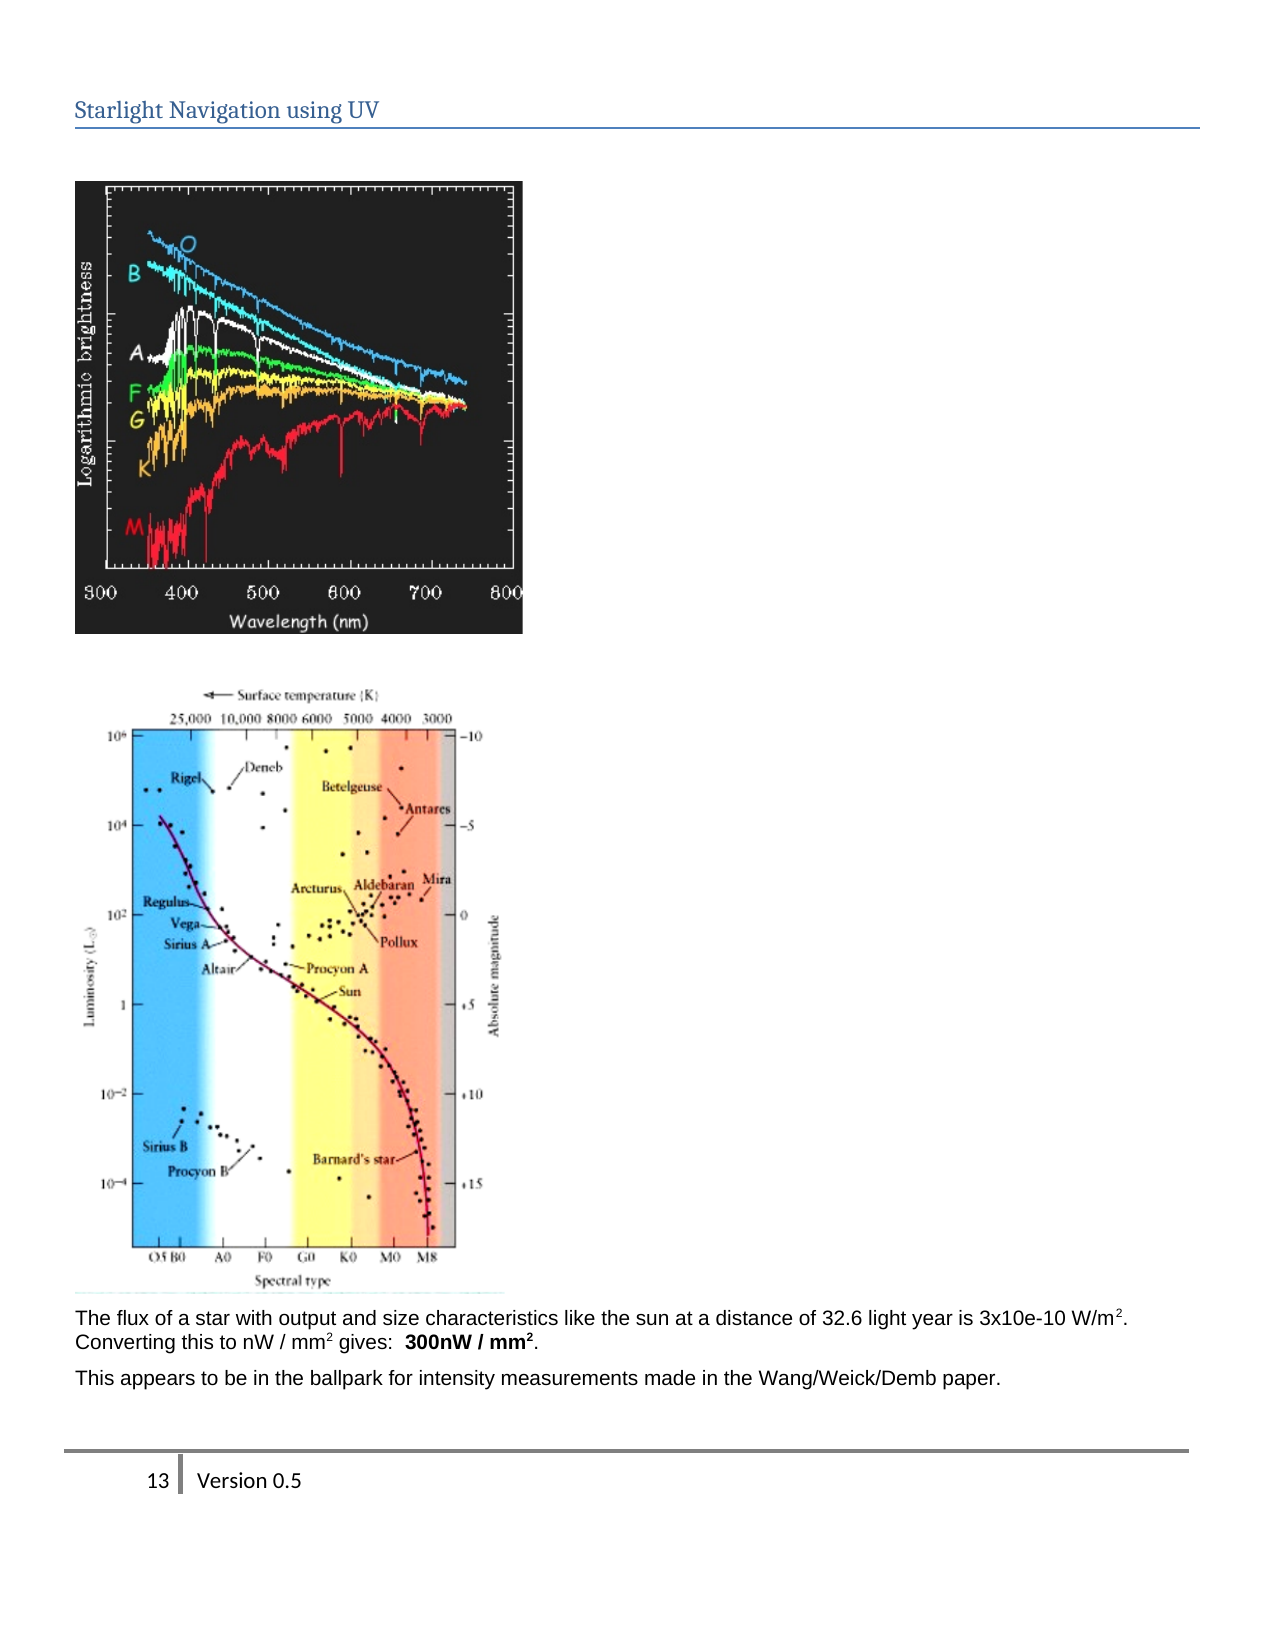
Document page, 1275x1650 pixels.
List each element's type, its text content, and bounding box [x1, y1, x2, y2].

picture [75, 181, 523, 634]
picture [75, 686, 505, 1294]
text The flux of a star with output and size characteristics like the sun at a distance of 32.6 light year is 3x10e-10 W/m2. Converting this to nW / mm2 gives: 300nW / mm2. [75, 1306, 1200, 1353]
subtitle Starlight Navigation using UV [75, 96, 1200, 127]
text This appears to be in the ballpark for intensity measurements made in the Wang/Weick/Demb paper. [75, 1366, 1200, 1390]
